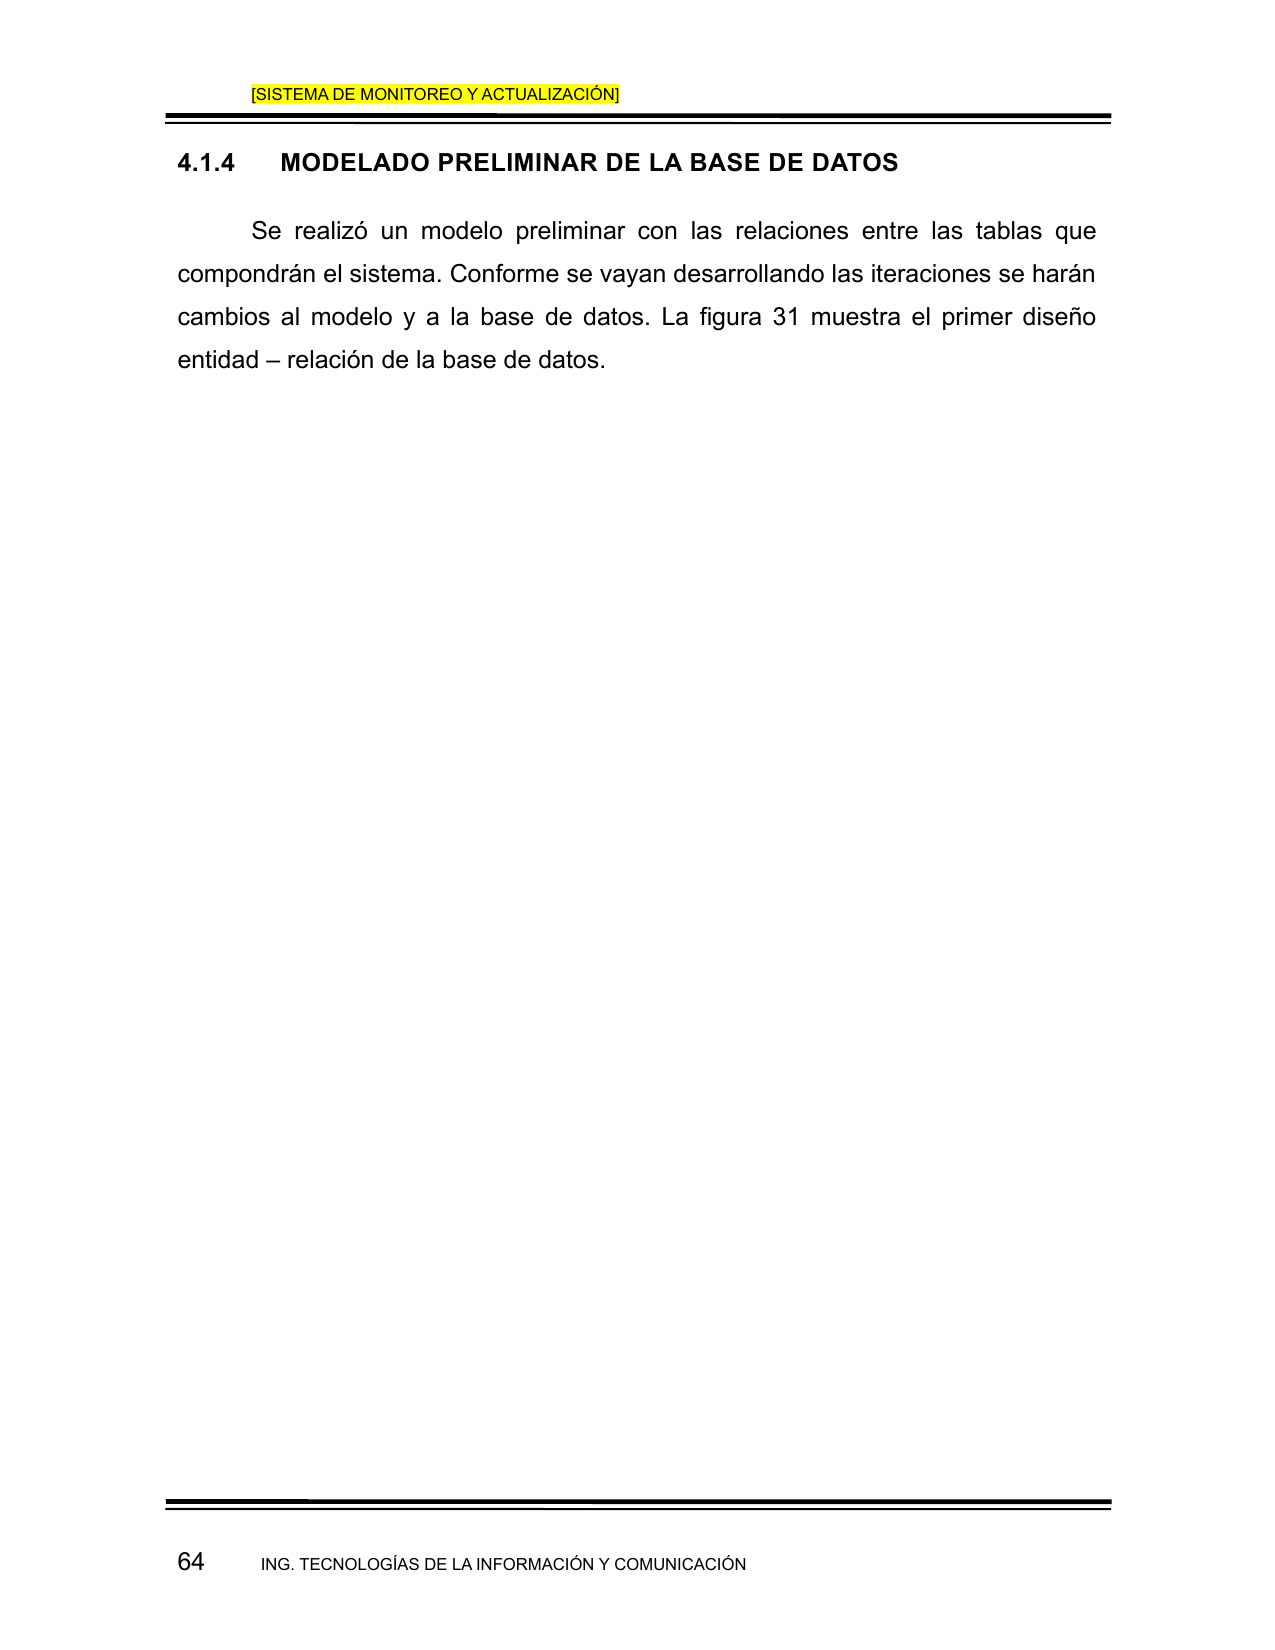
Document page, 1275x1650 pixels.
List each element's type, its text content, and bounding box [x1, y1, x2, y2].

subtitle Modelado preliminar de la base de datos [177, 148, 1098, 176]
text Se realizó un modelo preliminar con las relaciones entre las tablas que compondrán el sistema. Conforme se vayan desarrollando las iteraciones se harán cambios al modelo y a la base de datos. La figura 31 muestra el primer diseño entidad – relación de la base de datos. [177, 216, 1098, 374]
